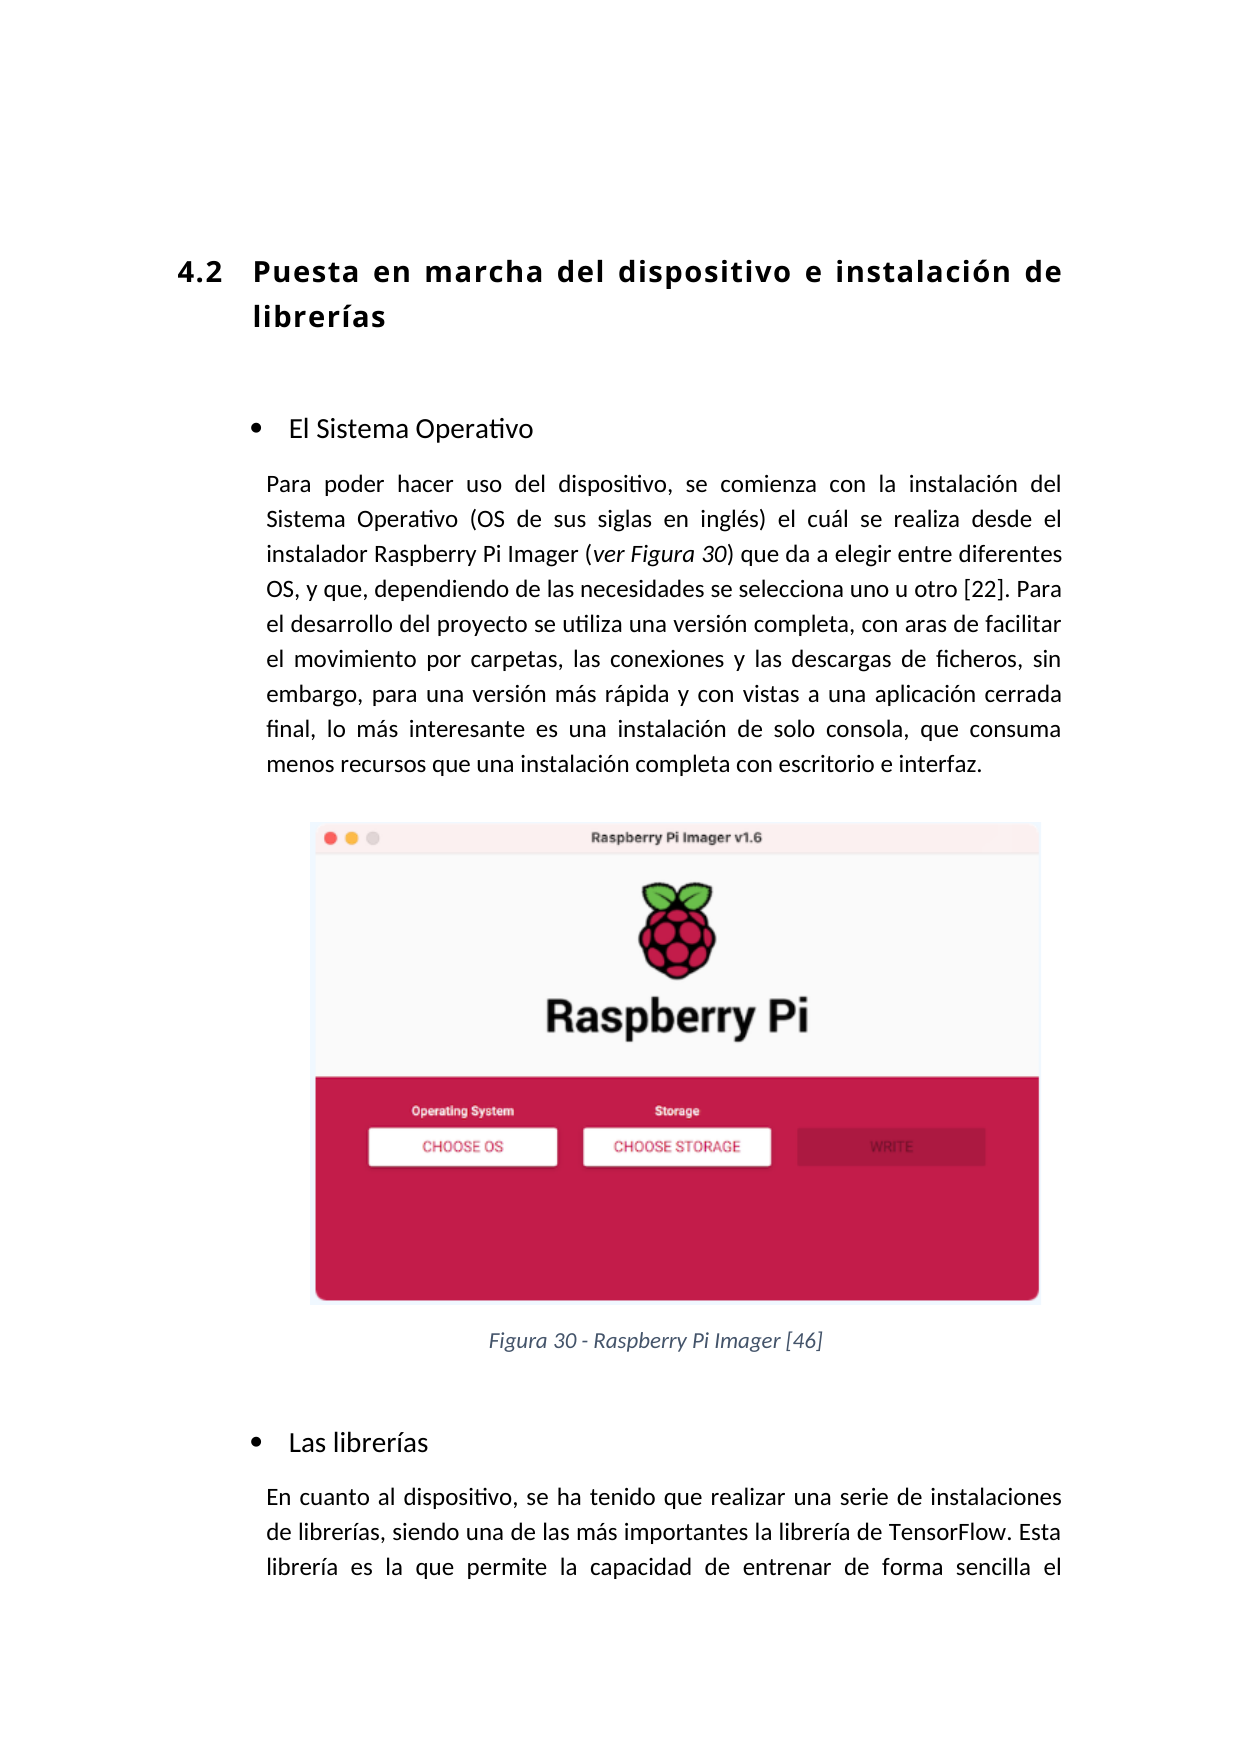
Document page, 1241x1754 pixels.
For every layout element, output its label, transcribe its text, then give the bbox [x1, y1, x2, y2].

picture [310, 822, 1042, 1305]
text Para poder hacer uso del dispositivo, se comienza con la instalación del Sistema Operativo (OS de sus siglas en inglés) el cuál se realiza desde el instalador Raspberry Pi Imager (ver Figura 30) que da a elegir entre diferentes OS, y que, dependiendo de las necesidades se selecciona uno u otro [22]. Para el desarrollo del proyecto se utiliza una versión completa, con aras de facilitar el movimiento por carpetas, las conexiones y las descargas de ficheros, sin embargo, para una versión más rápida y con vistas a una aplicación cerrada final, lo más interesante es una instalación de solo consola, que consuma menos recursos que una instalación completa con escritorio e interfaz. [266, 468, 1063, 779]
text Puesta en marcha del dispositivo e instalación de librerías [177, 251, 1063, 336]
list El Sistema Operativo [251, 411, 1063, 446]
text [266, 1481, 1063, 1582]
list Las librerías [251, 1424, 1063, 1459]
